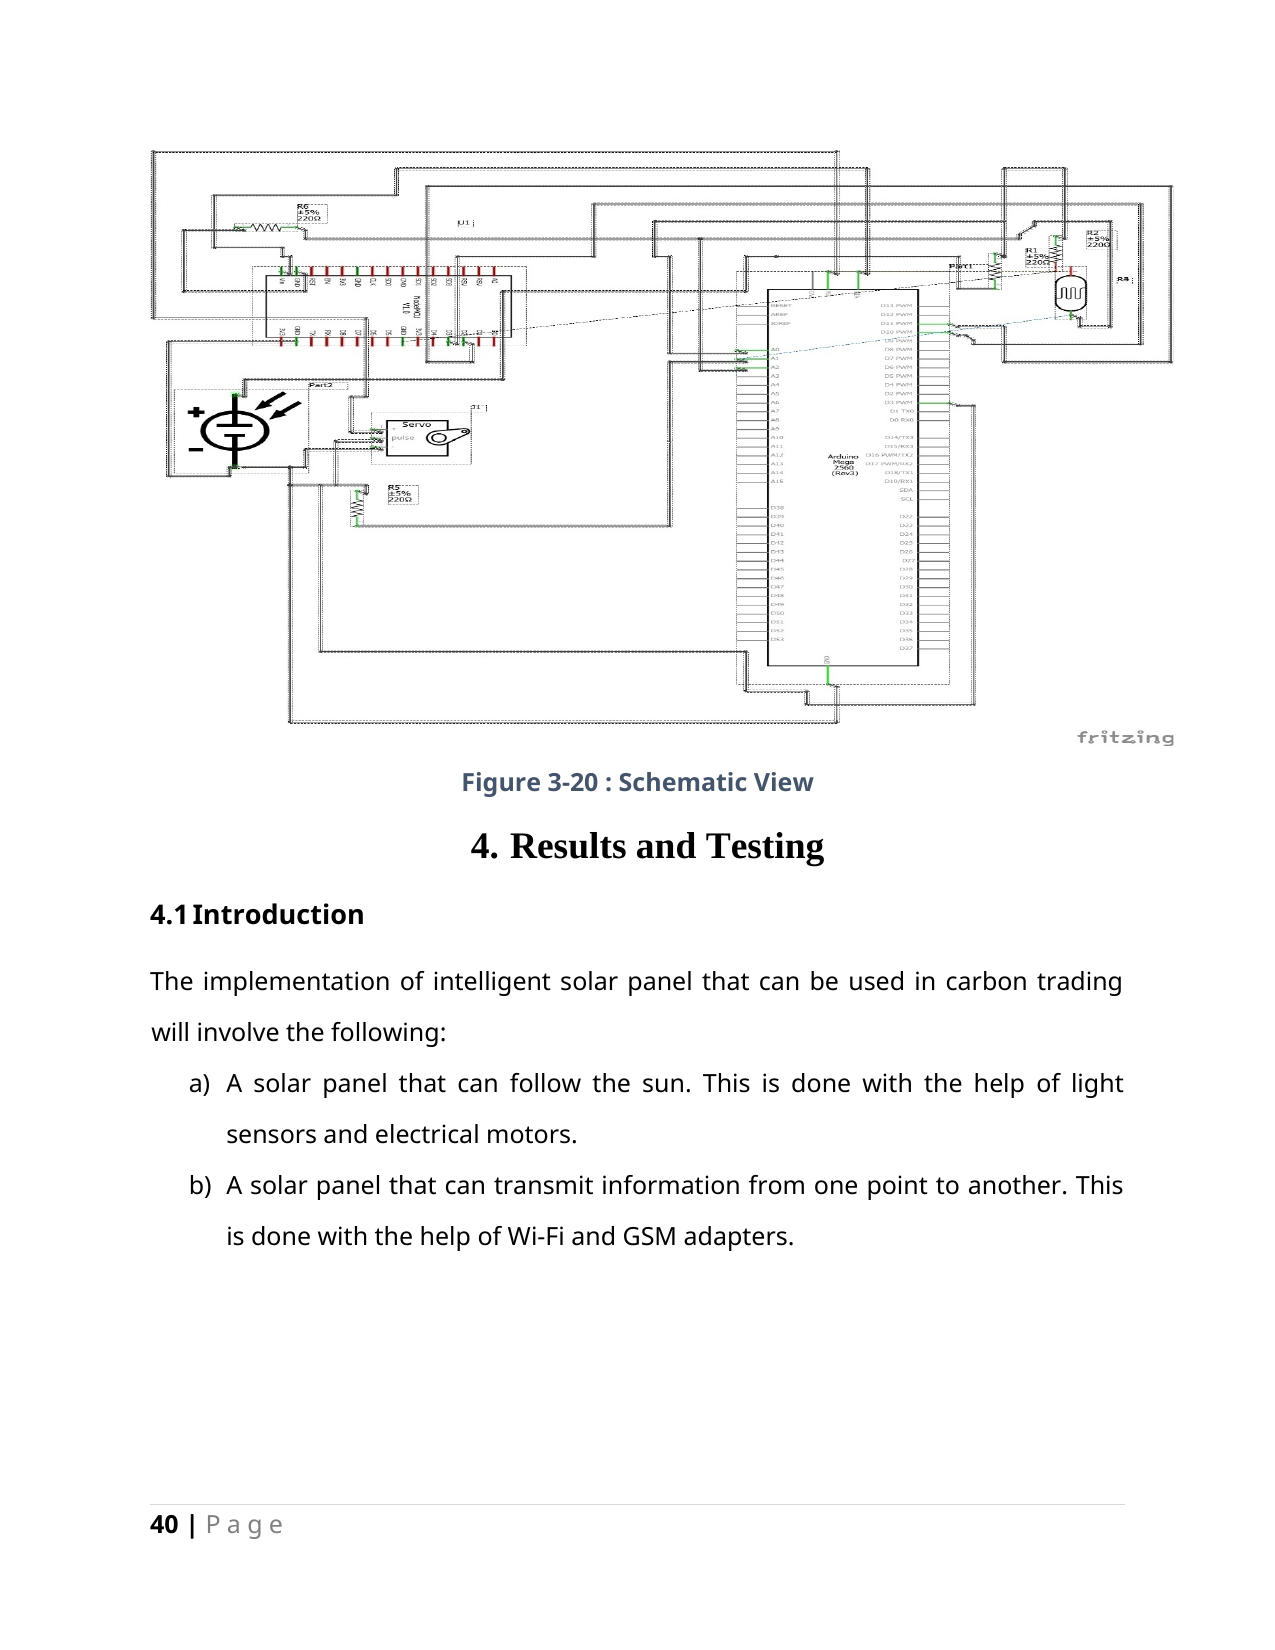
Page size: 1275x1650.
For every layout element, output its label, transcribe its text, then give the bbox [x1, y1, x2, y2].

picture [150, 150, 1174, 746]
list A solar panel that can transmit information from one point to another. This is done with the help of Wi-Fi and GSM adapters. [188, 1168, 1125, 1253]
text The implementation of intelligent solar panel that can be used in carbon trading will involve the following: [150, 963, 1125, 1048]
list A solar panel that can follow the sun. This is done with the help of light sensors and electrical motors. [188, 1066, 1125, 1151]
subtitle Introduction [150, 895, 1125, 932]
subtitle Results and Testing [170, 824, 1125, 867]
